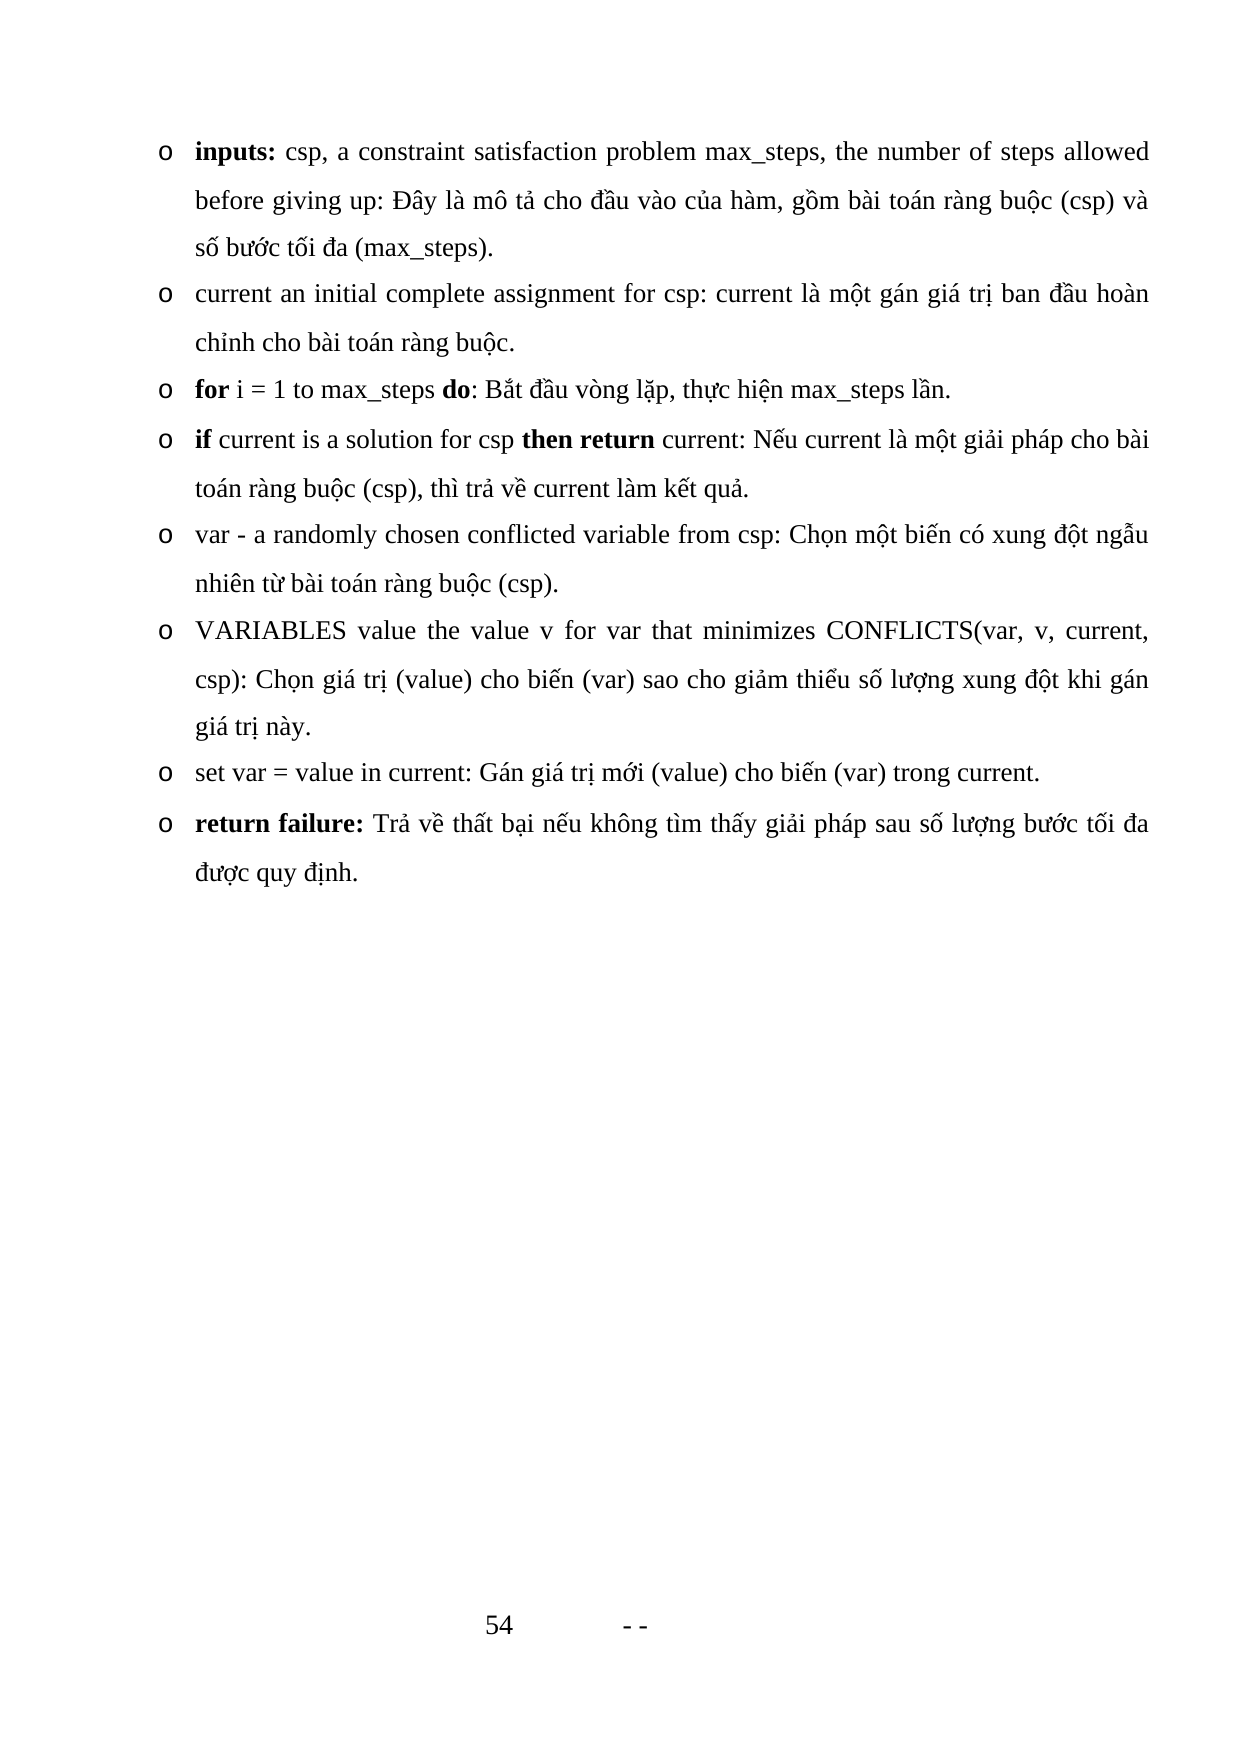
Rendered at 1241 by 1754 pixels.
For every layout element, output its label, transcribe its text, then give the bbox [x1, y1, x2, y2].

list var - a randomly chosen conflicted variable from csp: Chọn một biến có xung đột ngẫu nhiên từ bài toán ràng buộc (csp). [157, 519, 1150, 599]
list VARIABLES value the value v for var that minimizes CONFLICTS(var, v, current, csp): Chọn giá trị (value) cho biến (var) sao cho giảm thiểu số lượng xung đột khi gán giá trị này. [157, 614, 1150, 741]
list current an initial complete assignment for csp: current là một gán giá trị ban đầu hoàn chỉnh cho bài toán ràng buộc. [157, 277, 1150, 357]
list for i = 1 to max_steps do: Bắt đầu vòng lặp, thực hiện max_steps lần. [157, 373, 1150, 406]
list return failure: Trả về thất bại nếu không tìm thấy giải pháp sau số lượng bước tối đa được quy định. [157, 807, 1150, 887]
list if current is a solution for csp then return current: Nếu current là một giải pháp cho bài toán ràng buộc (csp), thì trả về current làm kết quả. [157, 423, 1150, 503]
list set var = value in current: Gán giá trị mới (value) cho biến (var) trong current. [157, 757, 1150, 790]
list inputs: csp, a constraint satisfaction problem max_steps, the number of steps allowed before giving up: Đây là mô tả cho đầu vào của hàm, gồm bài toán ràng buộc (csp) và số bước tối đa (max_steps). [157, 135, 1150, 262]
